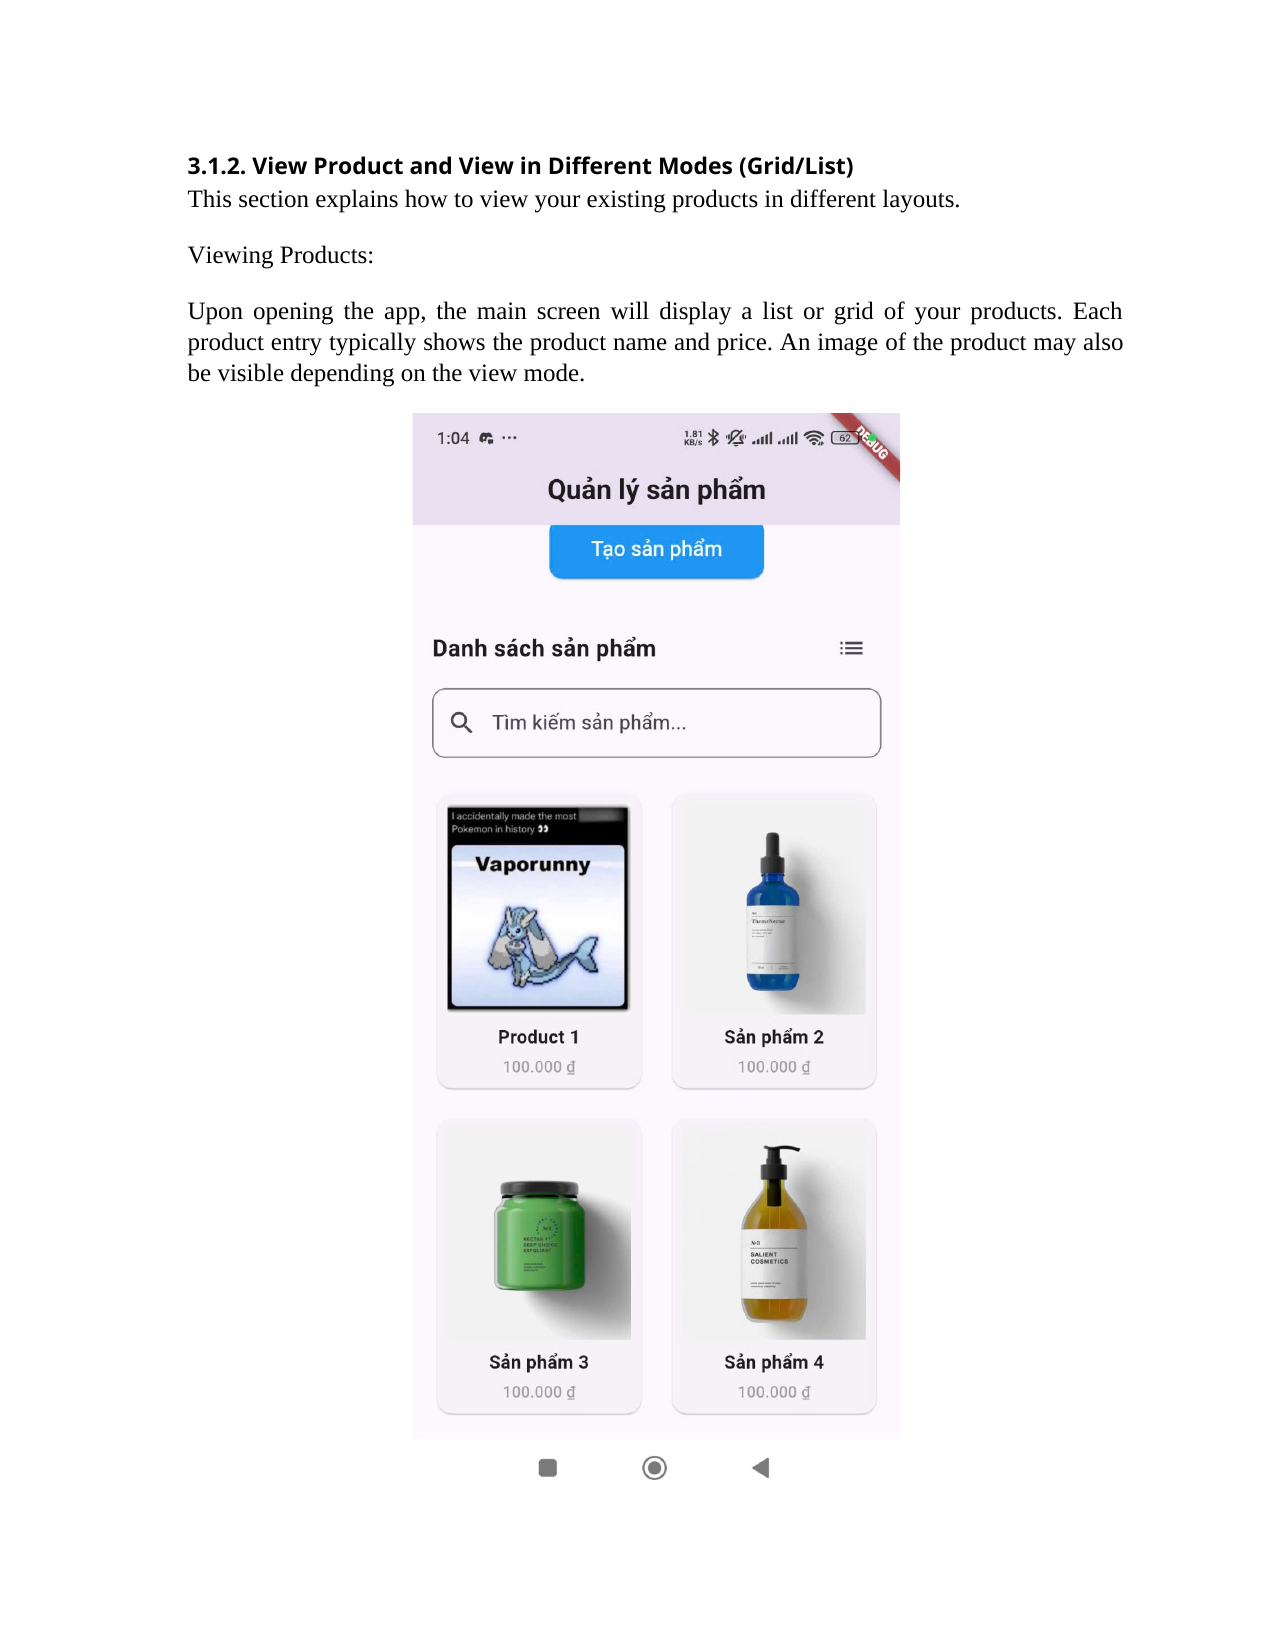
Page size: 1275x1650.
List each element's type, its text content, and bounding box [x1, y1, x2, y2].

text Upon opening the app, the main screen will display a list or grid of your products. Each product entry typically shows the product name and price. An image of the product may also be visible depending on the view mode. [187, 296, 1125, 387]
text This section explains how to view your existing products in different layouts. [187, 184, 1125, 212]
text Viewing Products: [187, 240, 1125, 268]
picture [412, 413, 901, 1497]
subtitle 3.1.2. View Product and View in Different Modes (Grid/List) [150, 150, 1125, 181]
